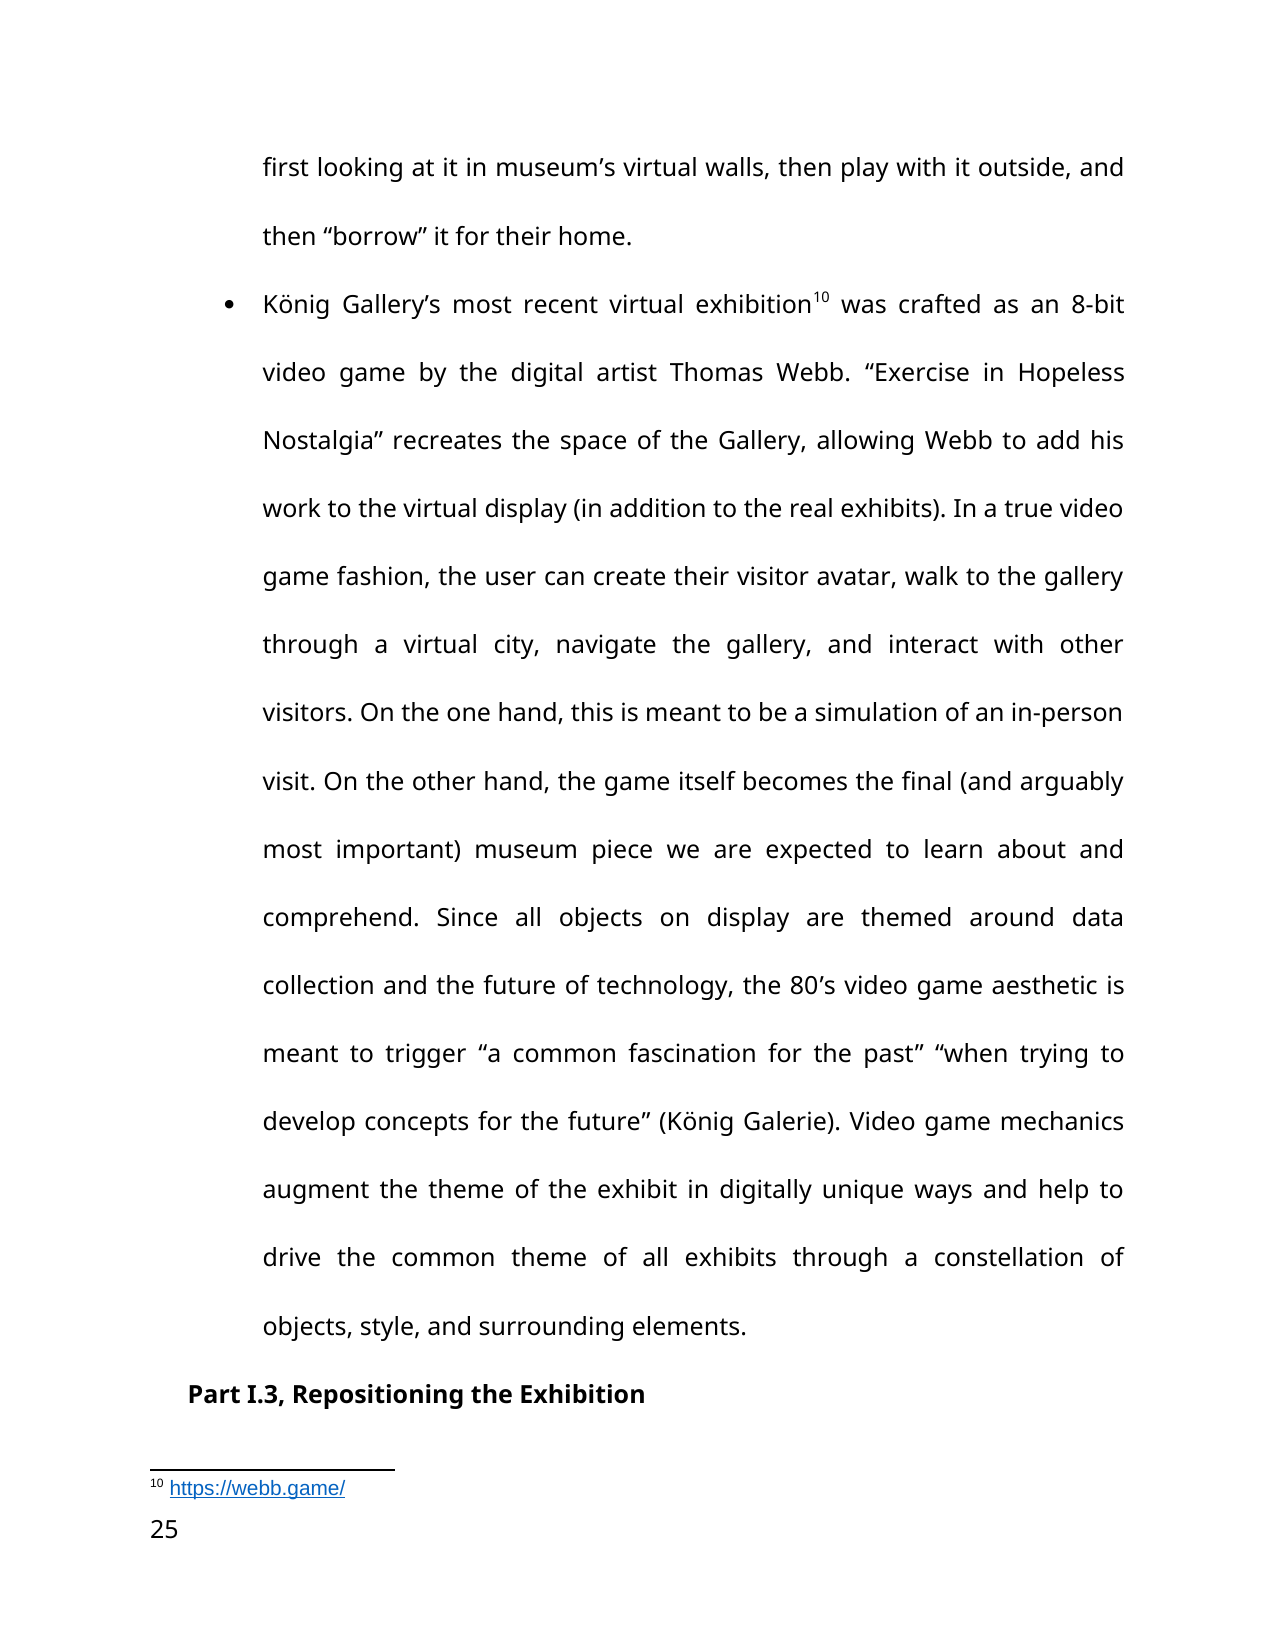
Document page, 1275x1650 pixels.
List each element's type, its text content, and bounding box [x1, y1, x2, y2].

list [225, 150, 1125, 252]
list König Gallery’s most recent virtual exhibition was crafted as an 8-bit video game by the digital artist Thomas Webb. “Exercise in Hopeless Nostalgia” recreates the space of the Gallery, allowing Webb to add his work to the virtual display (in addition to the real exhibits). In a true video game fashion, the user can create their visitor avatar, walk to the gallery through a virtual city, navigate the gallery, and interact with other visitors. On the one hand, this is meant to be a simulation of an in-person visit. On the other hand, the game itself becomes the final (and arguably most important) museum piece we are expected to learn about and comprehend. Since all objects on display are themed around data collection and the future of technology, the 80’s video game aesthetic is meant to trigger “a common fascination for the past” “when trying to develop concepts for the future” (König Galerie). Video game mechanics augment the theme of the exhibit in digitally unique ways and help to drive the common theme of all exhibits through a constellation of objects, style, and surrounding elements. [225, 286, 1125, 1342]
text Part I.3, Repositioning the Exhibition [150, 1376, 1125, 1410]
